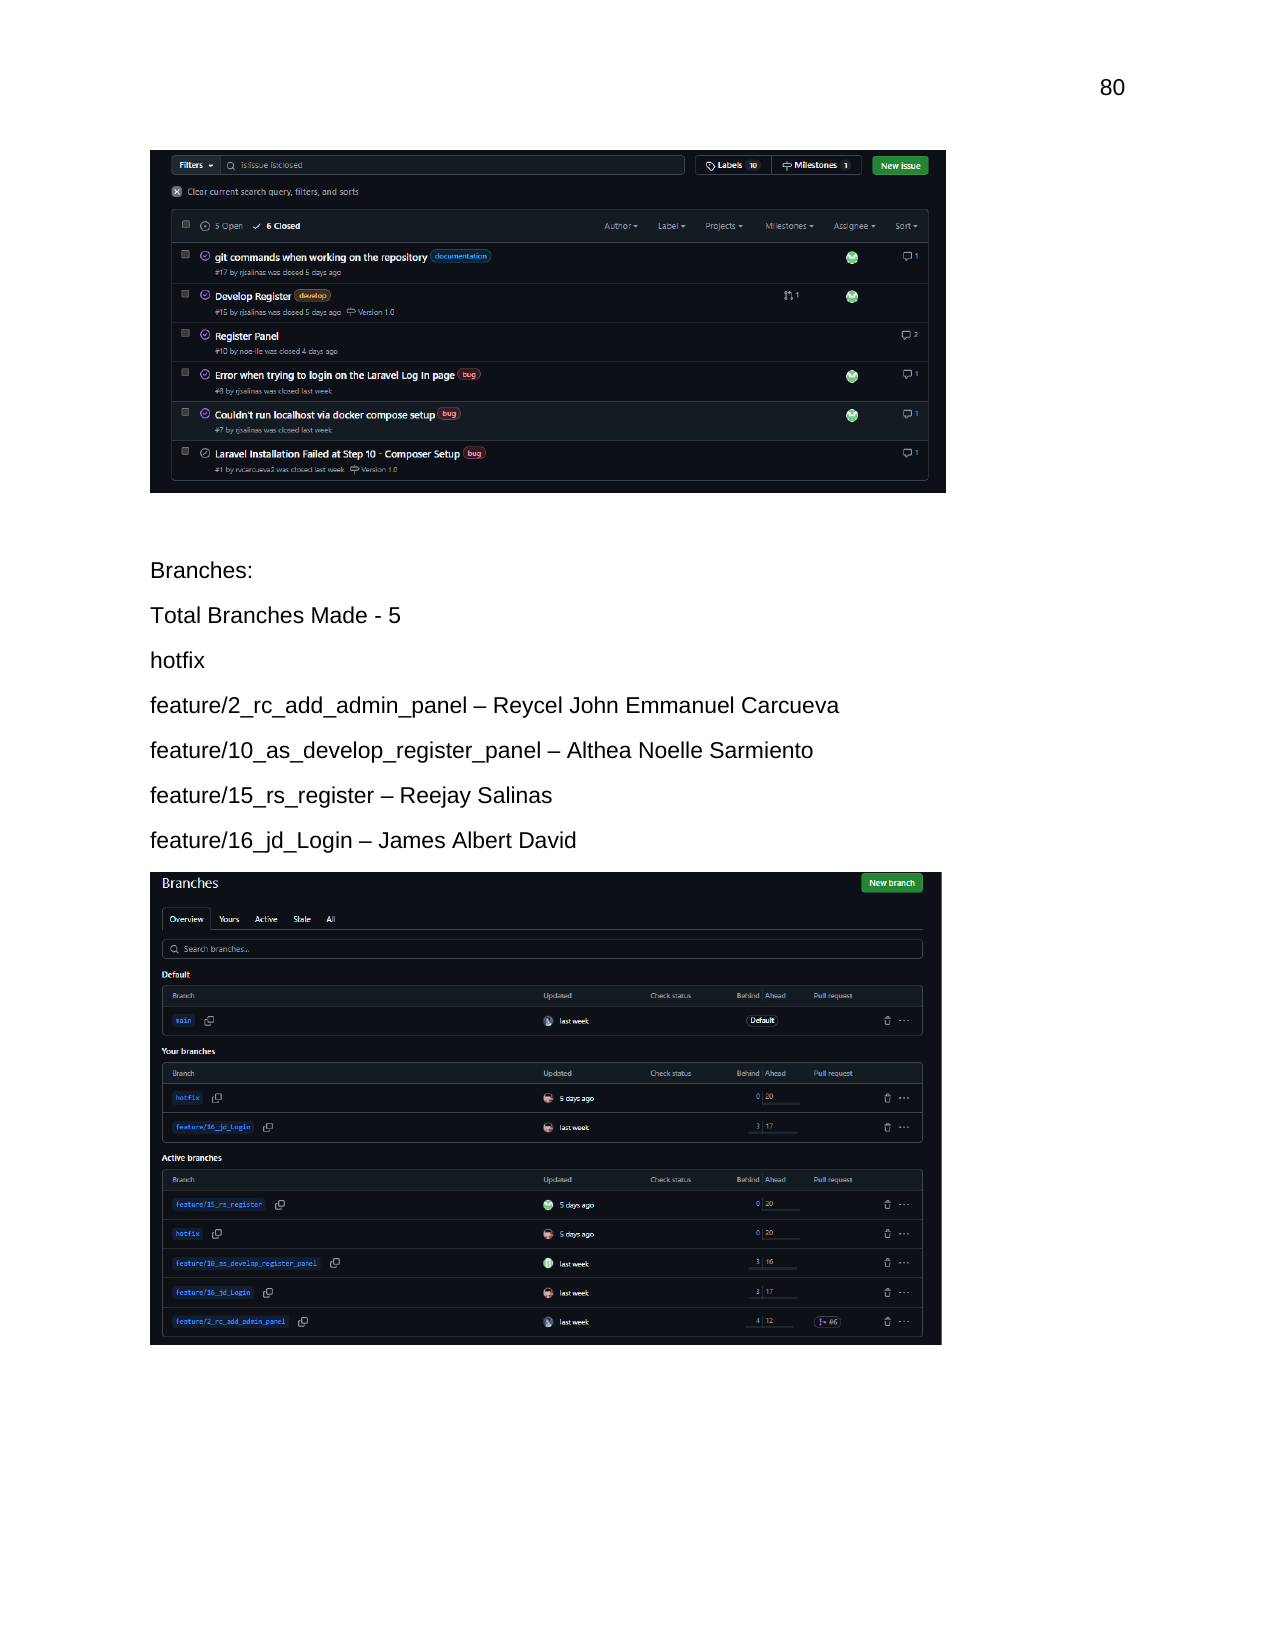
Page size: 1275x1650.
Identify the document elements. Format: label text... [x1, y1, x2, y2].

text Branches: [150, 557, 1125, 583]
picture [150, 150, 946, 493]
picture [150, 872, 942, 1345]
text Total Branches Made - 5 [150, 602, 1125, 628]
text feature/15_rs_register – Reejay Salinas [150, 782, 1125, 809]
text feature/2_rc_add_admin_panel – Reycel John Emmanuel Carcueva [150, 692, 1125, 718]
text feature/16_jd_Login – James Albert David [150, 827, 1125, 854]
text hotfix [150, 647, 1125, 673]
text feature/10_as_develop_register_panel – Althea Noelle Sarmiento [150, 737, 1125, 764]
